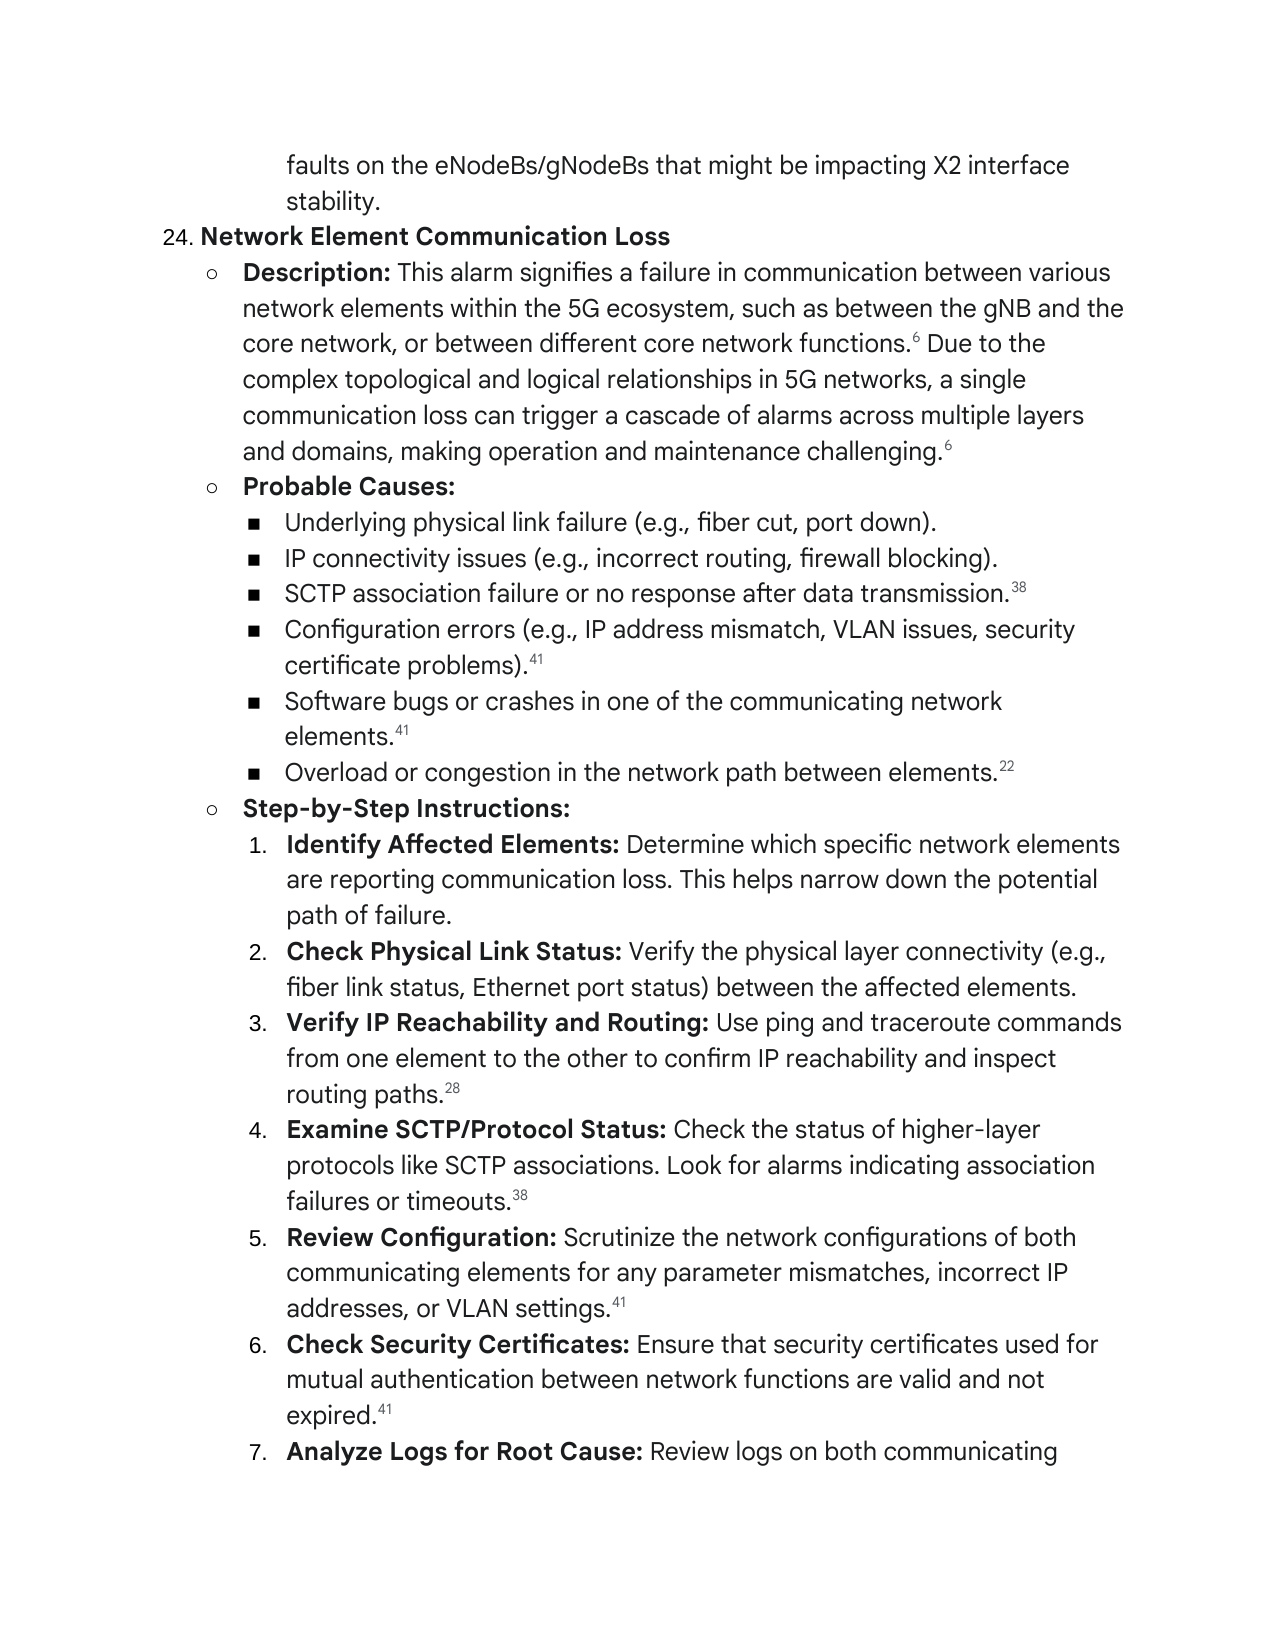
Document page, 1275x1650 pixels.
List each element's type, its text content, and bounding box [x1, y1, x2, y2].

list Step-by-Step Instructions: [205, 793, 1125, 824]
list Network Element Communication Loss [162, 221, 1125, 253]
list Configuration errors (e.g., IP address mismatch, VLAN issues, security certificate problems).41 [247, 614, 1125, 682]
list Identify Affected Elements: Determine which specific network elements are reporting communication loss. This helps narrow down the potential path of failure. [248, 829, 1125, 932]
list Review Configuration: Scrutinize the network configurations of both communicating elements for any parameter mismatches, incorrect IP addresses, or VLAN settings.41 [248, 1222, 1125, 1325]
list Check Physical Link Status: Verify the physical layer connectivity (e.g., fiber link status, Ethernet port status) between the affected elements. [248, 936, 1125, 1003]
list IP connectivity issues (e.g., incorrect routing, firewall blocking). [247, 543, 1125, 574]
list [248, 1436, 1125, 1468]
list Probable Causes: [205, 472, 1125, 503]
list Software bugs or crashes in one of the communicating network elements.41 [247, 686, 1125, 753]
list Verify IP Reachability and Routing: Use ping and traceroute commands from one element to the other to confirm IP reachability and inspect routing paths.28 [248, 1007, 1125, 1110]
list SCTP association failure or no response after data transmission.38 [247, 579, 1125, 610]
list Examine SCTP/Protocol Status: Check the status of higher-layer protocols like SCTP associations. Look for alarms indicating association failures or timeouts.38 [248, 1115, 1125, 1217]
list Description: This alarm signifies a failure in communication between various network elements within the 5G ecosystem, such as between the gNB and the core network, or between different core network functions.6 Due to the complex topological and logical relationships in 5G networks, a single communication loss can trigger a cascade of alarms across multiple layers and domains, making operation and maintenance challenging.6 [205, 257, 1125, 467]
list Overload or congestion in the network path between elements.22 [247, 757, 1125, 789]
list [248, 150, 1125, 217]
list Check Security Certificates: Ensure that security certificates used for mutual authentication between network functions are valid and not expired.41 [248, 1329, 1125, 1432]
list Underlying physical link failure (e.g., fiber cut, port down). [247, 507, 1125, 539]
